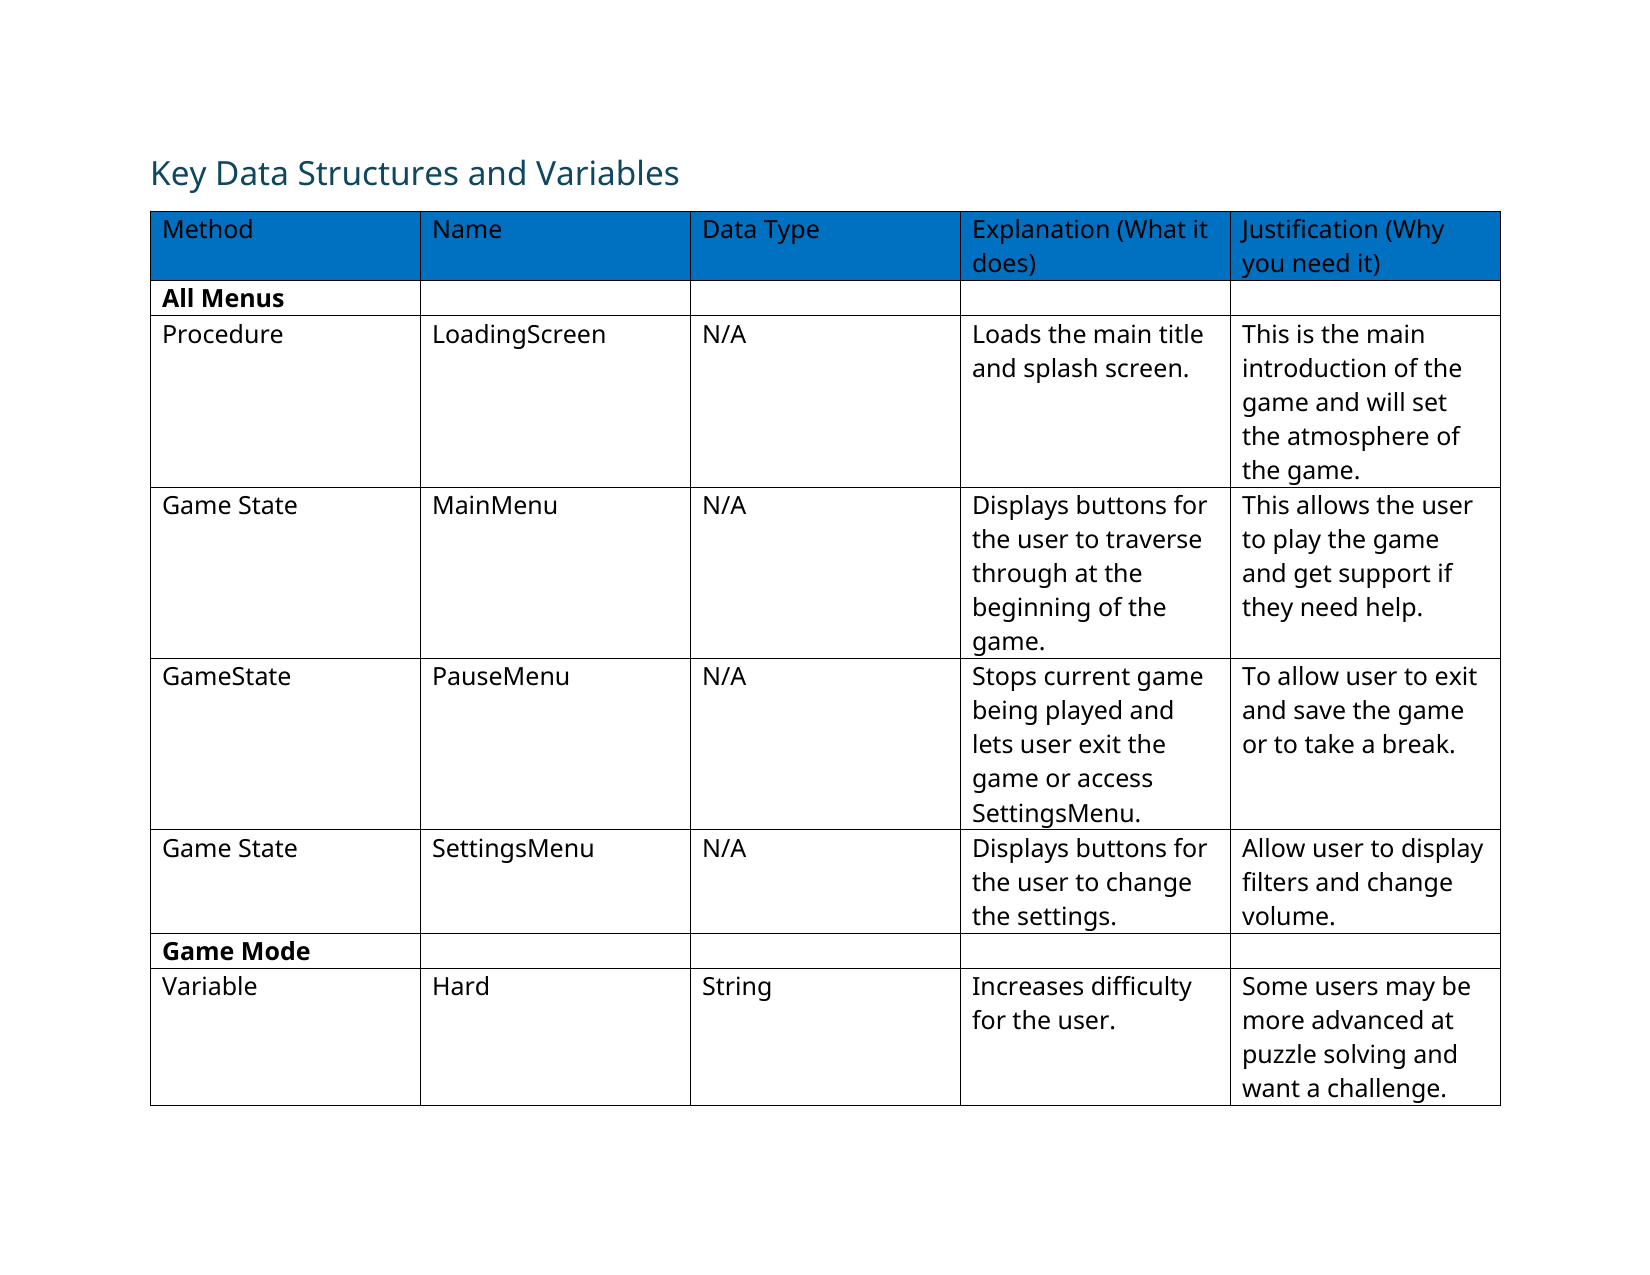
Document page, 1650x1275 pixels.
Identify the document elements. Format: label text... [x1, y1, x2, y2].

table_cell Increases difficulty for the user. [961, 969, 1230, 1105]
table_cell All Menus [151, 281, 420, 315]
table_cell LoadingScreen [421, 316, 690, 487]
table_cell Hard [421, 969, 690, 1105]
table_cell N/A [691, 316, 960, 487]
table_cell N/A [691, 488, 960, 658]
table_cell N/A [691, 830, 960, 932]
subtitle Key Data Structures and Variables [150, 150, 1500, 195]
table_cell [1231, 934, 1500, 968]
table_header Justification (Why you need it) [1231, 212, 1500, 280]
table_cell SettingsMenu [421, 830, 690, 932]
table_cell Game State [151, 830, 420, 932]
table_cell Allow user to display filters and change volume. [1231, 830, 1500, 932]
table_cell PauseMenu [421, 659, 690, 829]
table_header Method [151, 212, 420, 280]
table_cell [961, 281, 1230, 315]
table_cell Game State [151, 488, 420, 658]
table_cell MainMenu [421, 488, 690, 658]
table_cell [421, 281, 690, 315]
table_cell Game Mode [151, 934, 420, 968]
table_cell [961, 934, 1230, 968]
table_header Data Type [691, 212, 960, 280]
table_cell N/A [691, 659, 960, 829]
table_cell Some users may be more advanced at puzzle solving and want a challenge. [1231, 969, 1500, 1105]
table_cell Displays buttons for the user to traverse through at the beginning of the game. [961, 488, 1230, 658]
table_cell To allow user to exit and save the game or to take a break. [1231, 659, 1500, 829]
table_cell Loads the main title and splash screen. [961, 316, 1230, 487]
table_cell This is the main introduction of the game and will set the atmosphere of the game. [1231, 316, 1500, 487]
table_cell [1231, 281, 1500, 315]
table_header Name [421, 212, 690, 280]
table_cell Stops current game being played and lets user exit the game or access SettingsMenu. [961, 659, 1230, 829]
table_cell [691, 934, 960, 968]
table_cell [421, 934, 690, 968]
table_cell String [691, 969, 960, 1105]
table_header Explanation (What it does) [961, 212, 1230, 280]
table_cell GameState [151, 659, 420, 829]
table_cell Variable [151, 969, 420, 1105]
table_cell Displays buttons for the user to change the settings. [961, 830, 1230, 932]
table_cell This allows the user to play the game and get support if they need help. [1231, 488, 1500, 658]
table_cell [691, 281, 960, 315]
table_cell Procedure [151, 316, 420, 487]
